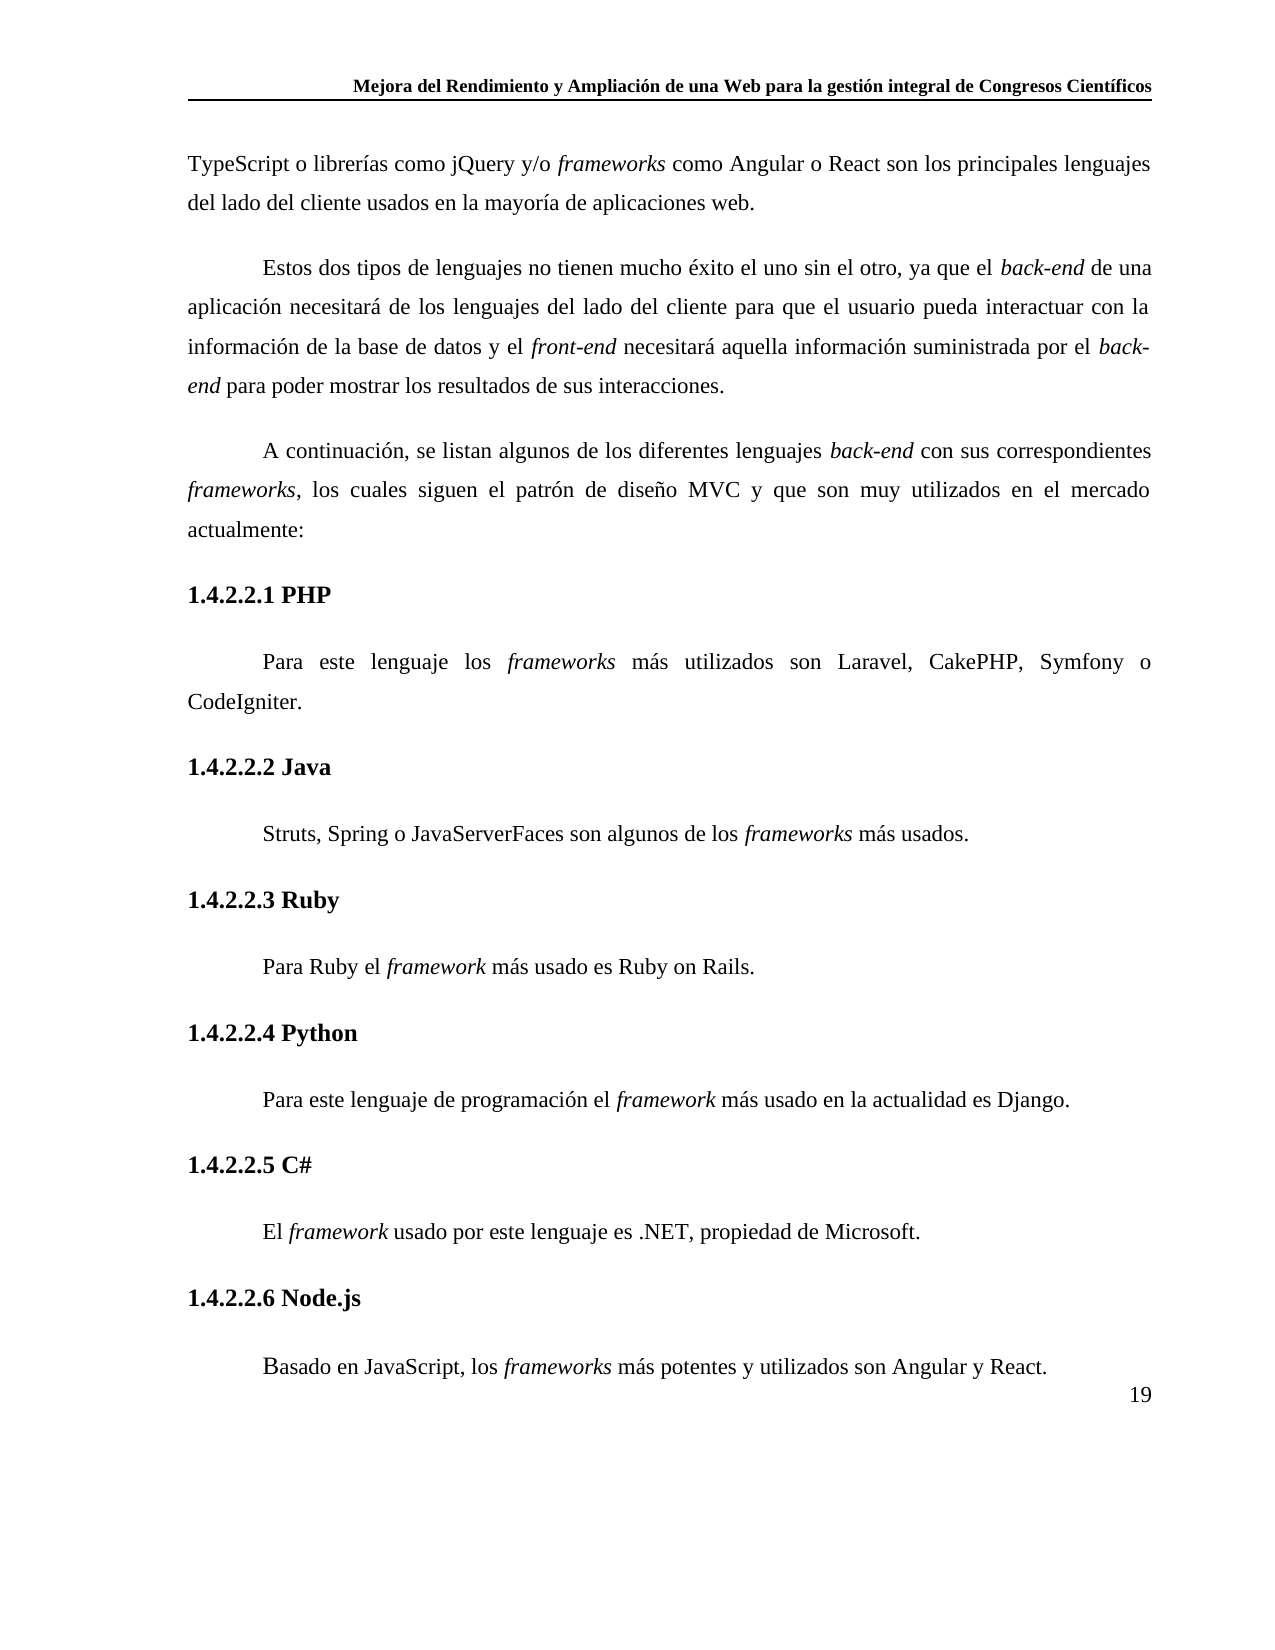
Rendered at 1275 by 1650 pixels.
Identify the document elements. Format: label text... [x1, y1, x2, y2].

text Basado en JavaScript, los frameworks más potentes y utilizados son Angular y React. [187, 1351, 1152, 1380]
text 1.4.2.2.2 Java [187, 752, 1152, 781]
text Struts, Spring o JavaServerFaces son algunos de los frameworks más usados. [187, 821, 1152, 847]
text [187, 150, 1152, 216]
text Estos dos tipos de lenguajes no tienen mucho éxito el uno sin el otro, ya que el back-end de una aplicación necesitará de los lenguajes del lado del cliente para que el usuario pueda interactuar con la información de la base de datos y el front-end necesitará aquella información suministrada por el back-end para poder mostrar los resultados de sus interacciones. [187, 254, 1152, 399]
text 1.4.2.2.1 PHP [187, 580, 1152, 609]
text 1.4.2.2.3 Ruby [187, 885, 1152, 914]
text A continuación, se listan algunos de los diferentes lenguajes back-end con sus correspondientes frameworks, los cuales siguen el patrón de diseño MVC y que son muy utilizados en el mercado actualmente: [187, 437, 1152, 542]
text El framework usado por este lenguaje es .NET, propiedad de Microsoft. [187, 1218, 1152, 1245]
text 1.4.2.2.6 Node.js [187, 1283, 1152, 1312]
text 1.4.2.2.5 C# [187, 1150, 1152, 1179]
text Para Ruby el framework más usado es Ruby on Rails. [187, 953, 1152, 979]
text Para este lenguaje de programación el framework más usado en la actualidad es Django. [187, 1086, 1152, 1112]
text 1.4.2.2.4 Python [187, 1018, 1152, 1046]
text Para este lenguaje los frameworks más utilizados son Laravel, CakePHP, Symfony o CodeIgniter. [187, 648, 1152, 714]
